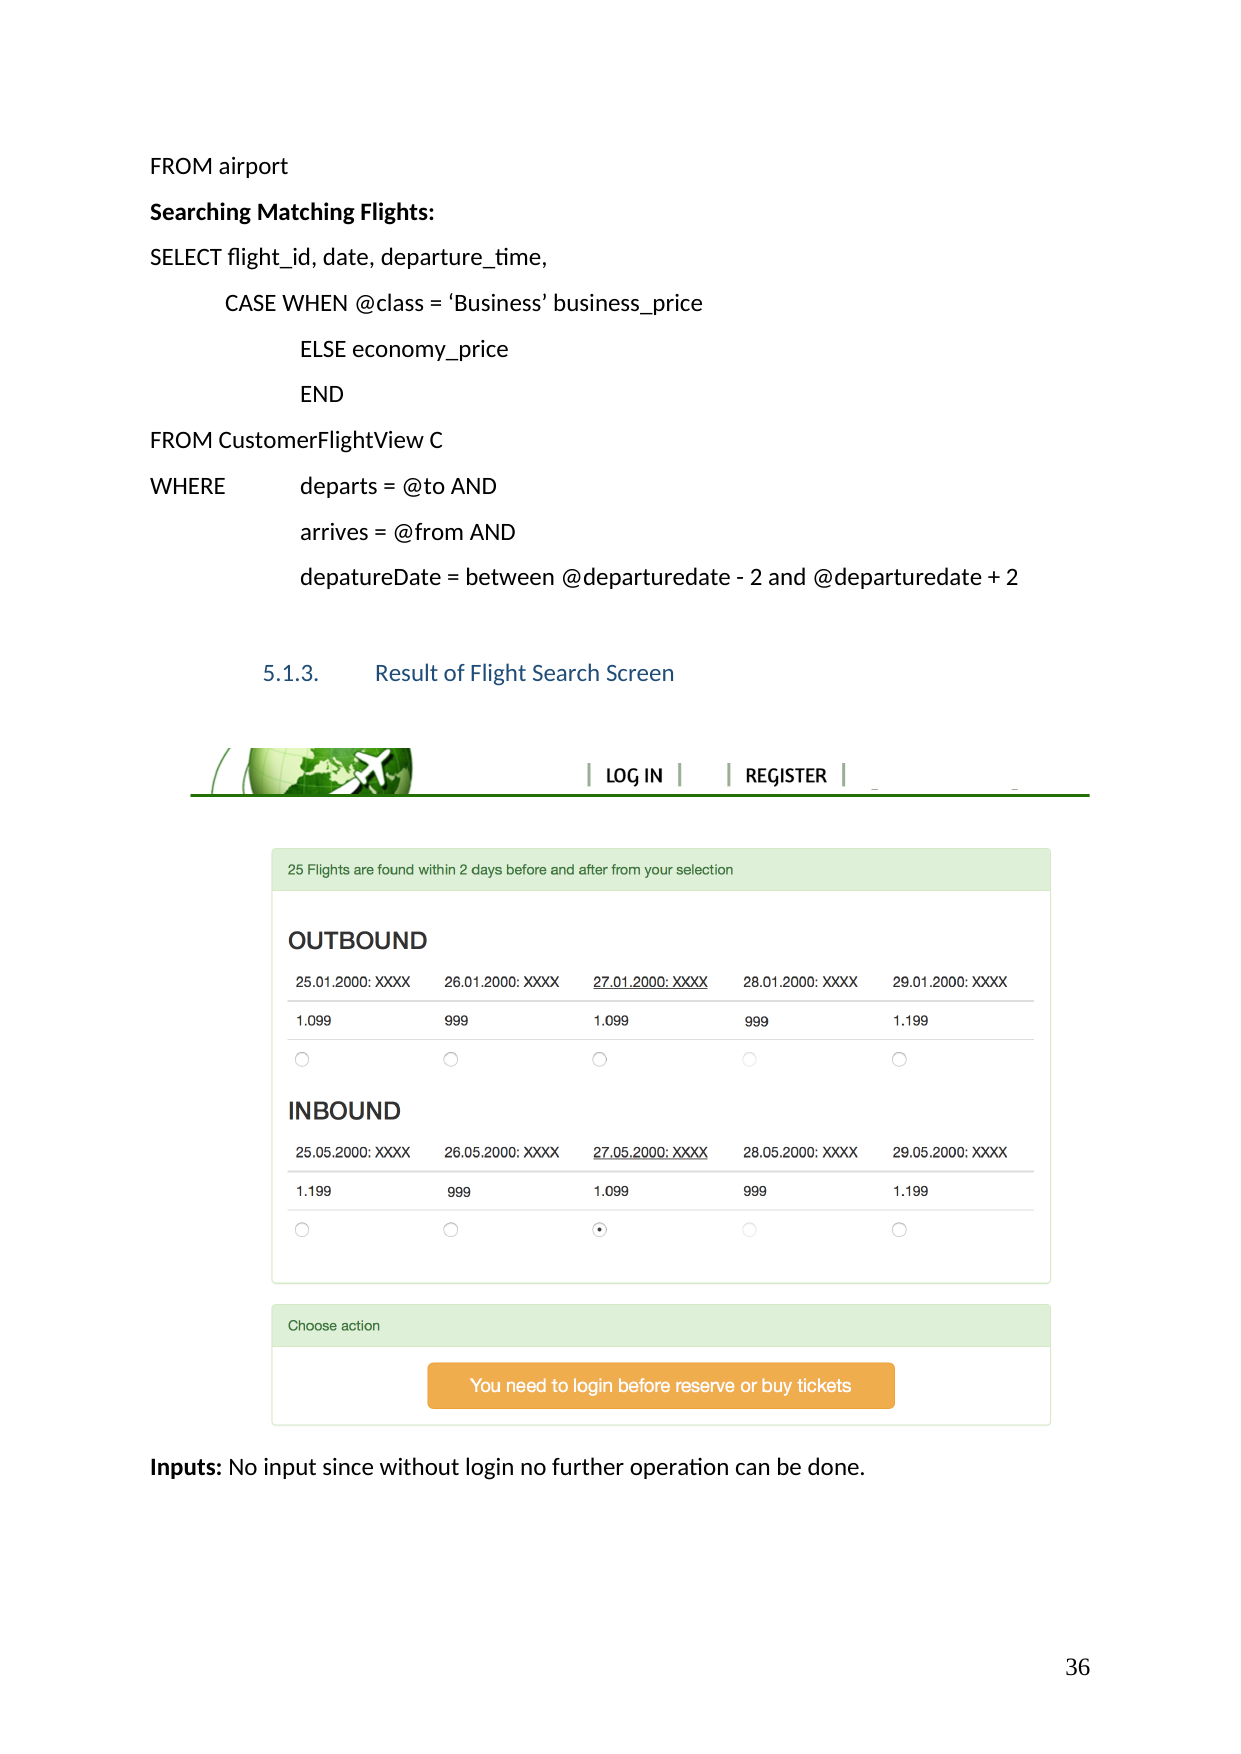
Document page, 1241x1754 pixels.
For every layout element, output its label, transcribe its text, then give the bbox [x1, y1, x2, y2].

text depatureDate = between @departuredate - 2 and @departuredate + 2 [150, 562, 1090, 592]
text arrives = @from AND [150, 516, 1090, 546]
text FROM airport [150, 150, 1090, 181]
text END [150, 379, 1090, 409]
text FROM CustomerFlightView C [150, 424, 1090, 455]
text ELSE economy_price [150, 333, 1090, 363]
text Inputs: No input since without login no further operation can be done. [150, 1451, 1090, 1482]
text Searching Matching Flights: [150, 196, 1090, 226]
text WHERE departs = @to AND [150, 470, 1090, 501]
text SELECT flight_id, date, departure_time, [150, 241, 1090, 272]
picture [150, 748, 1090, 1437]
text CASE WHEN @class = ‘Business’ business_price [150, 287, 1090, 318]
subtitle Result of Flight Search Screen [262, 657, 1090, 688]
